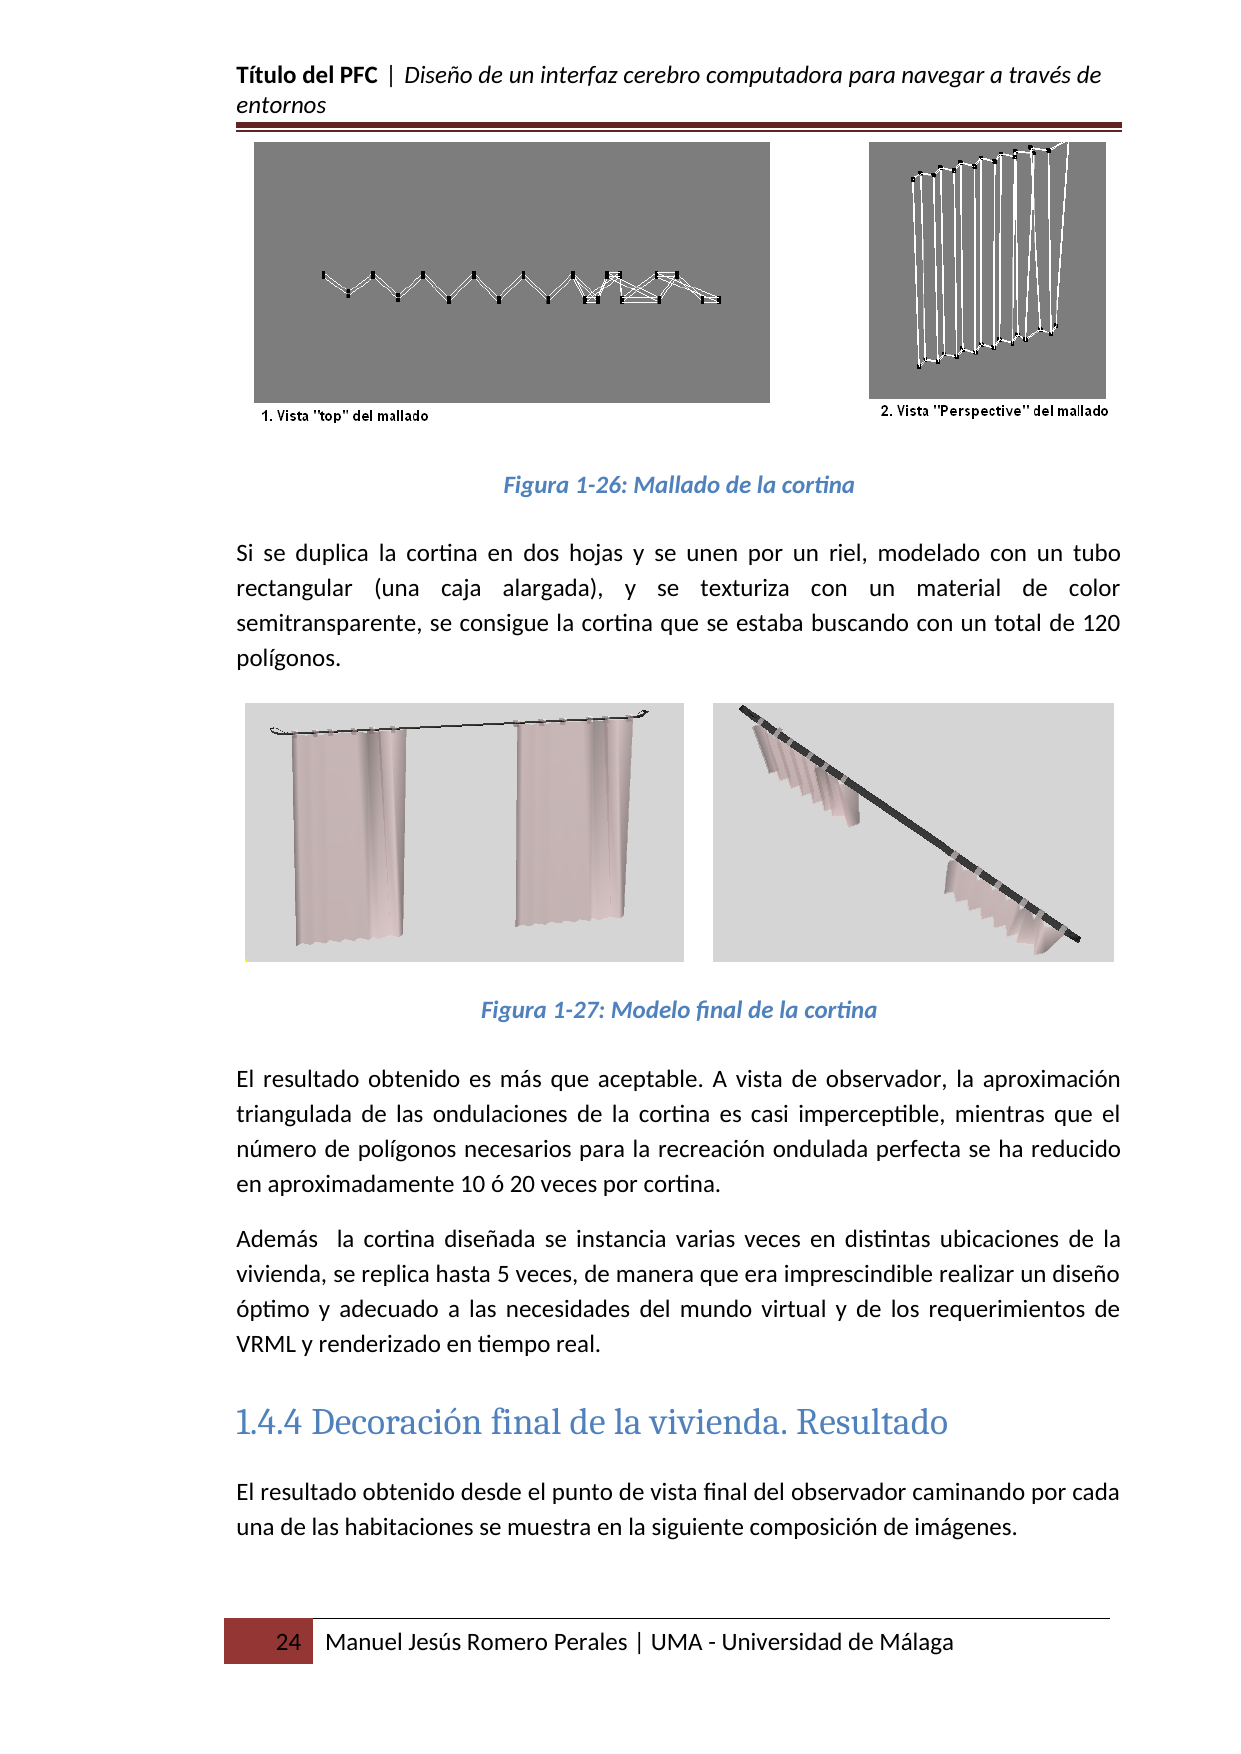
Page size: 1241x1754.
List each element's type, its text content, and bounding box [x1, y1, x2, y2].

text Además la cortina diseñada se instancia varias veces en distintas ubicaciones de la vivienda, se replica hasta 5 veces, de manera que era imprescindible realizar un diseño óptimo y adecuado a las necesidades del mundo virtual y de los requerimientos de VRML y renderizado en tiempo real. [236, 1223, 1122, 1359]
picture [236, 131, 1123, 444]
text El resultado obtenido es más que aceptable. A vista de observador, la aproximación triangulada de las ondulaciones de la cortina es casi imperceptible, mientras que el número de polígonos necesarios para la recreación ondulada perfecta se ha reducido en aproximadamente 10 ó 20 veces por cortina. [236, 1063, 1122, 1198]
picture [236, 698, 1123, 970]
text Si se duplica la cortina en dos hojas y se unen por un riel, modelado con un tubo rectangular (una caja alargada), y se texturiza con un material de color semitransparente, se consigue la cortina que se estaba buscando con un total de 120 polígonos. [236, 537, 1122, 673]
subtitle Decoración final de la vivienda. Resultado [236, 1401, 1122, 1444]
text El resultado obtenido desde el punto de vista final del observador caminando por cada una de las habitaciones se muestra en la siguiente composición de imágenes. [236, 1476, 1122, 1541]
